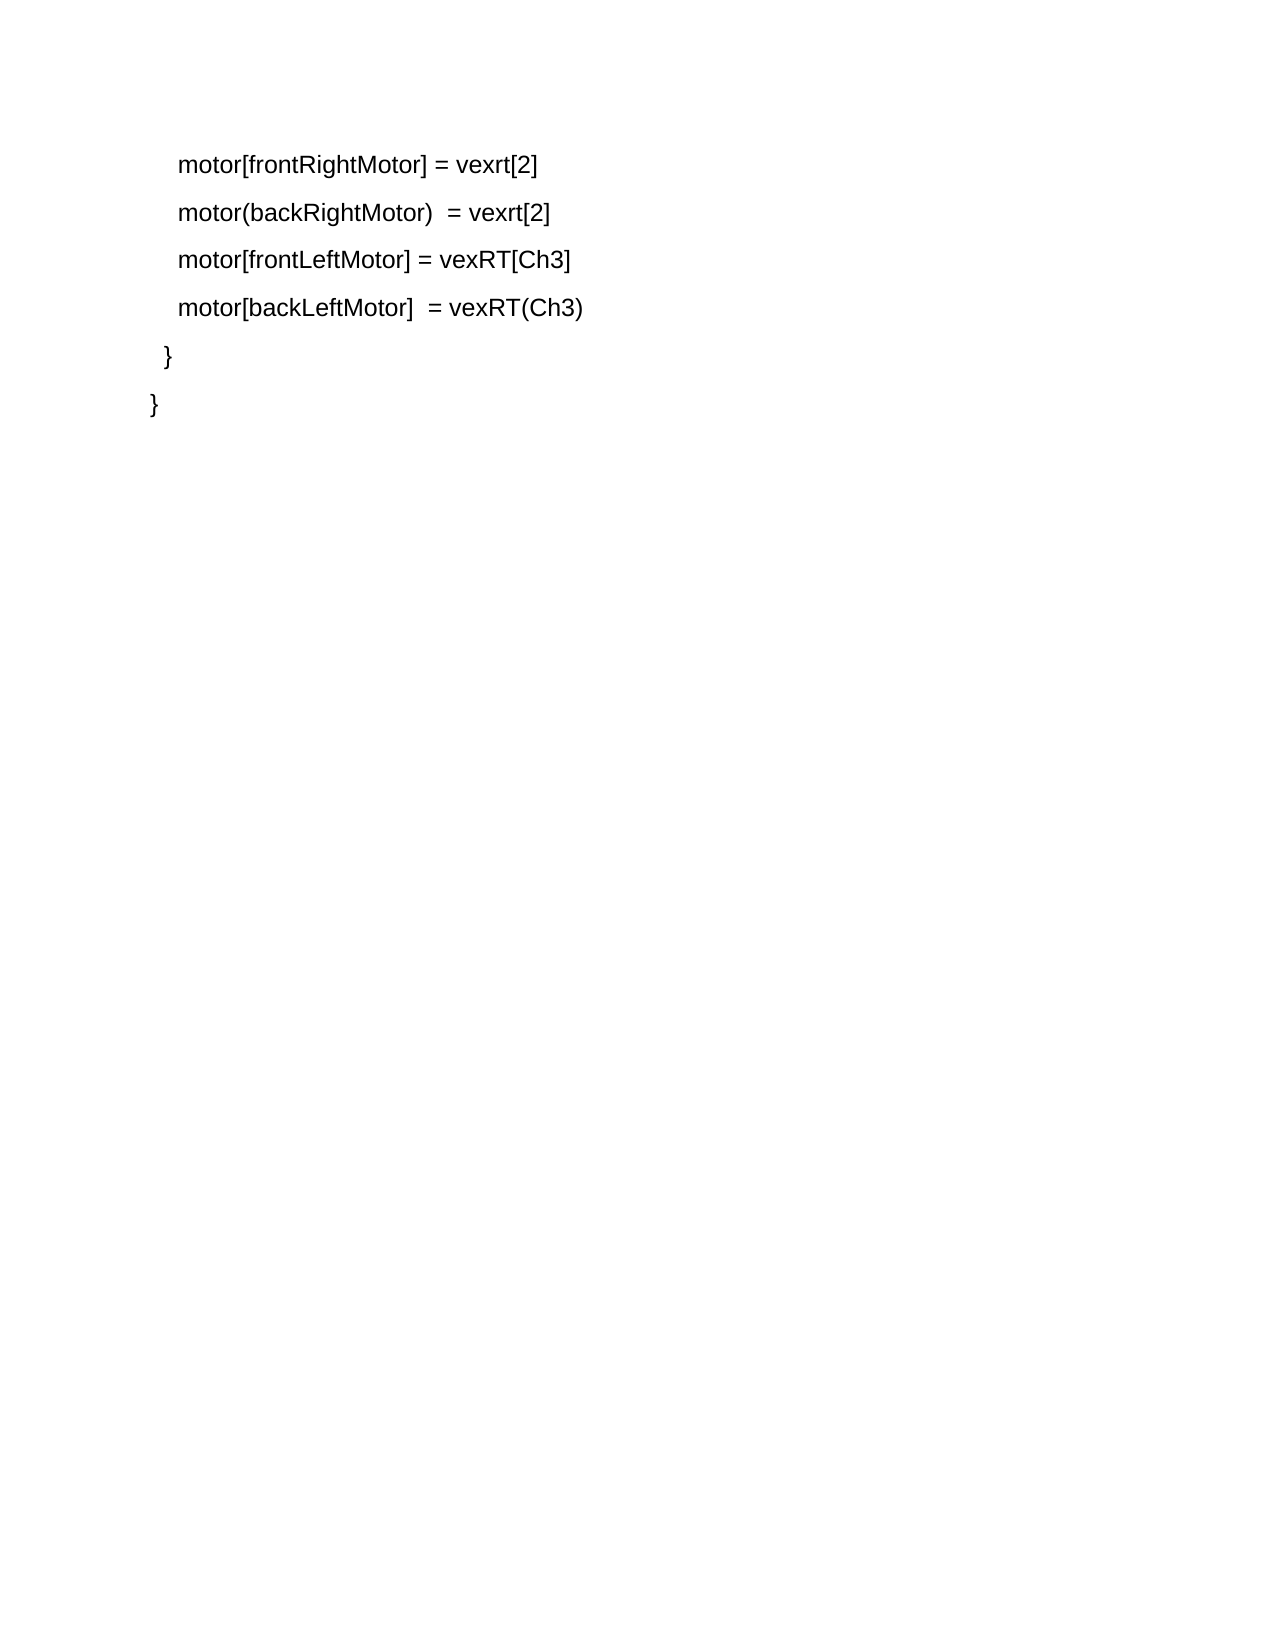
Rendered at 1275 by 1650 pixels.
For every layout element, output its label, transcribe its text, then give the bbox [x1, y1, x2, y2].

text } [150, 341, 1125, 369]
text motor[backLeftMotor] = vexRT(Ch3) [150, 293, 1125, 322]
text motor(backRightMotor) = vexrt[2] [150, 198, 1125, 226]
text } [150, 388, 1125, 417]
text motor[frontRightMotor] = vexrt[2] [150, 150, 1125, 179]
text motor[frontLeftMotor] = vexRT[Ch3] [150, 245, 1125, 274]
